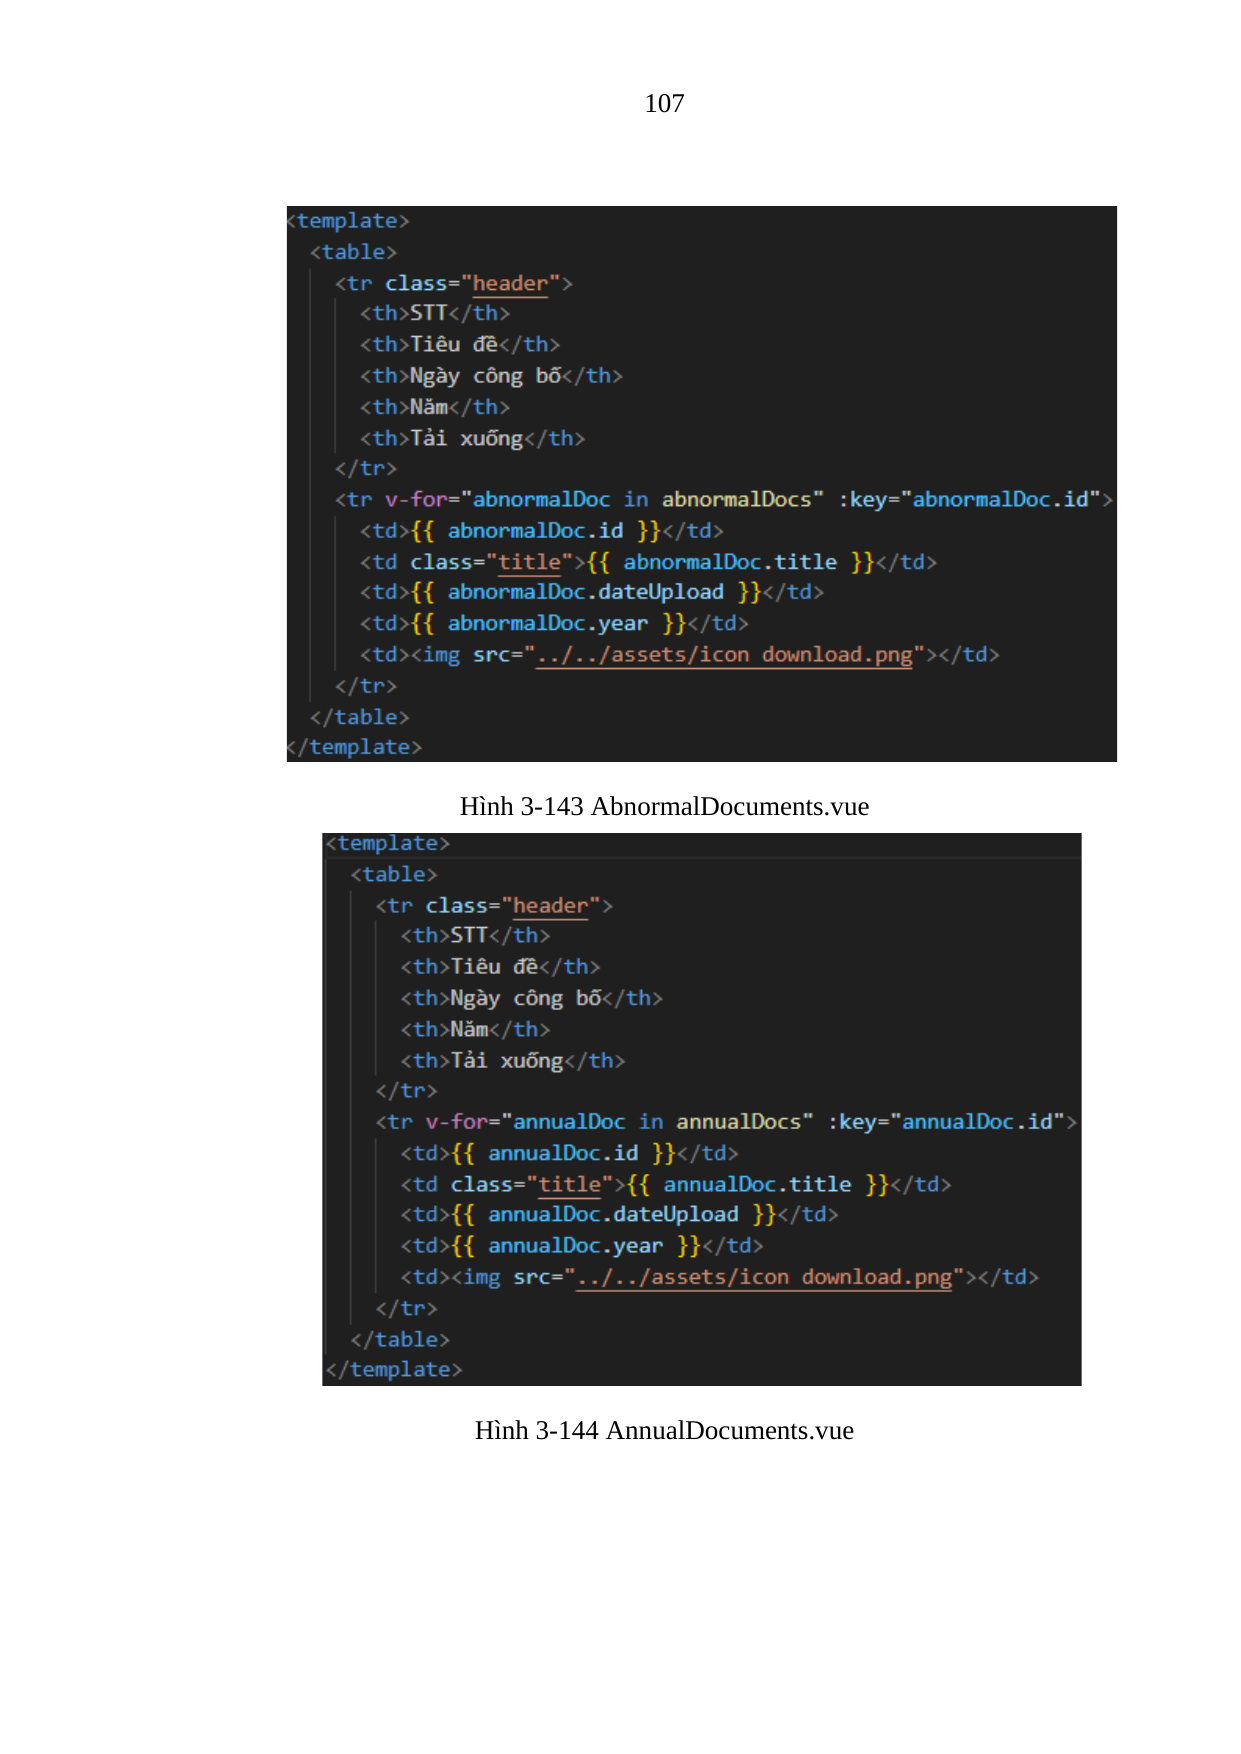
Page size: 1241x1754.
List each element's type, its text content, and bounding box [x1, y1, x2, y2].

picture [322, 833, 1082, 1386]
picture [286, 206, 1118, 762]
